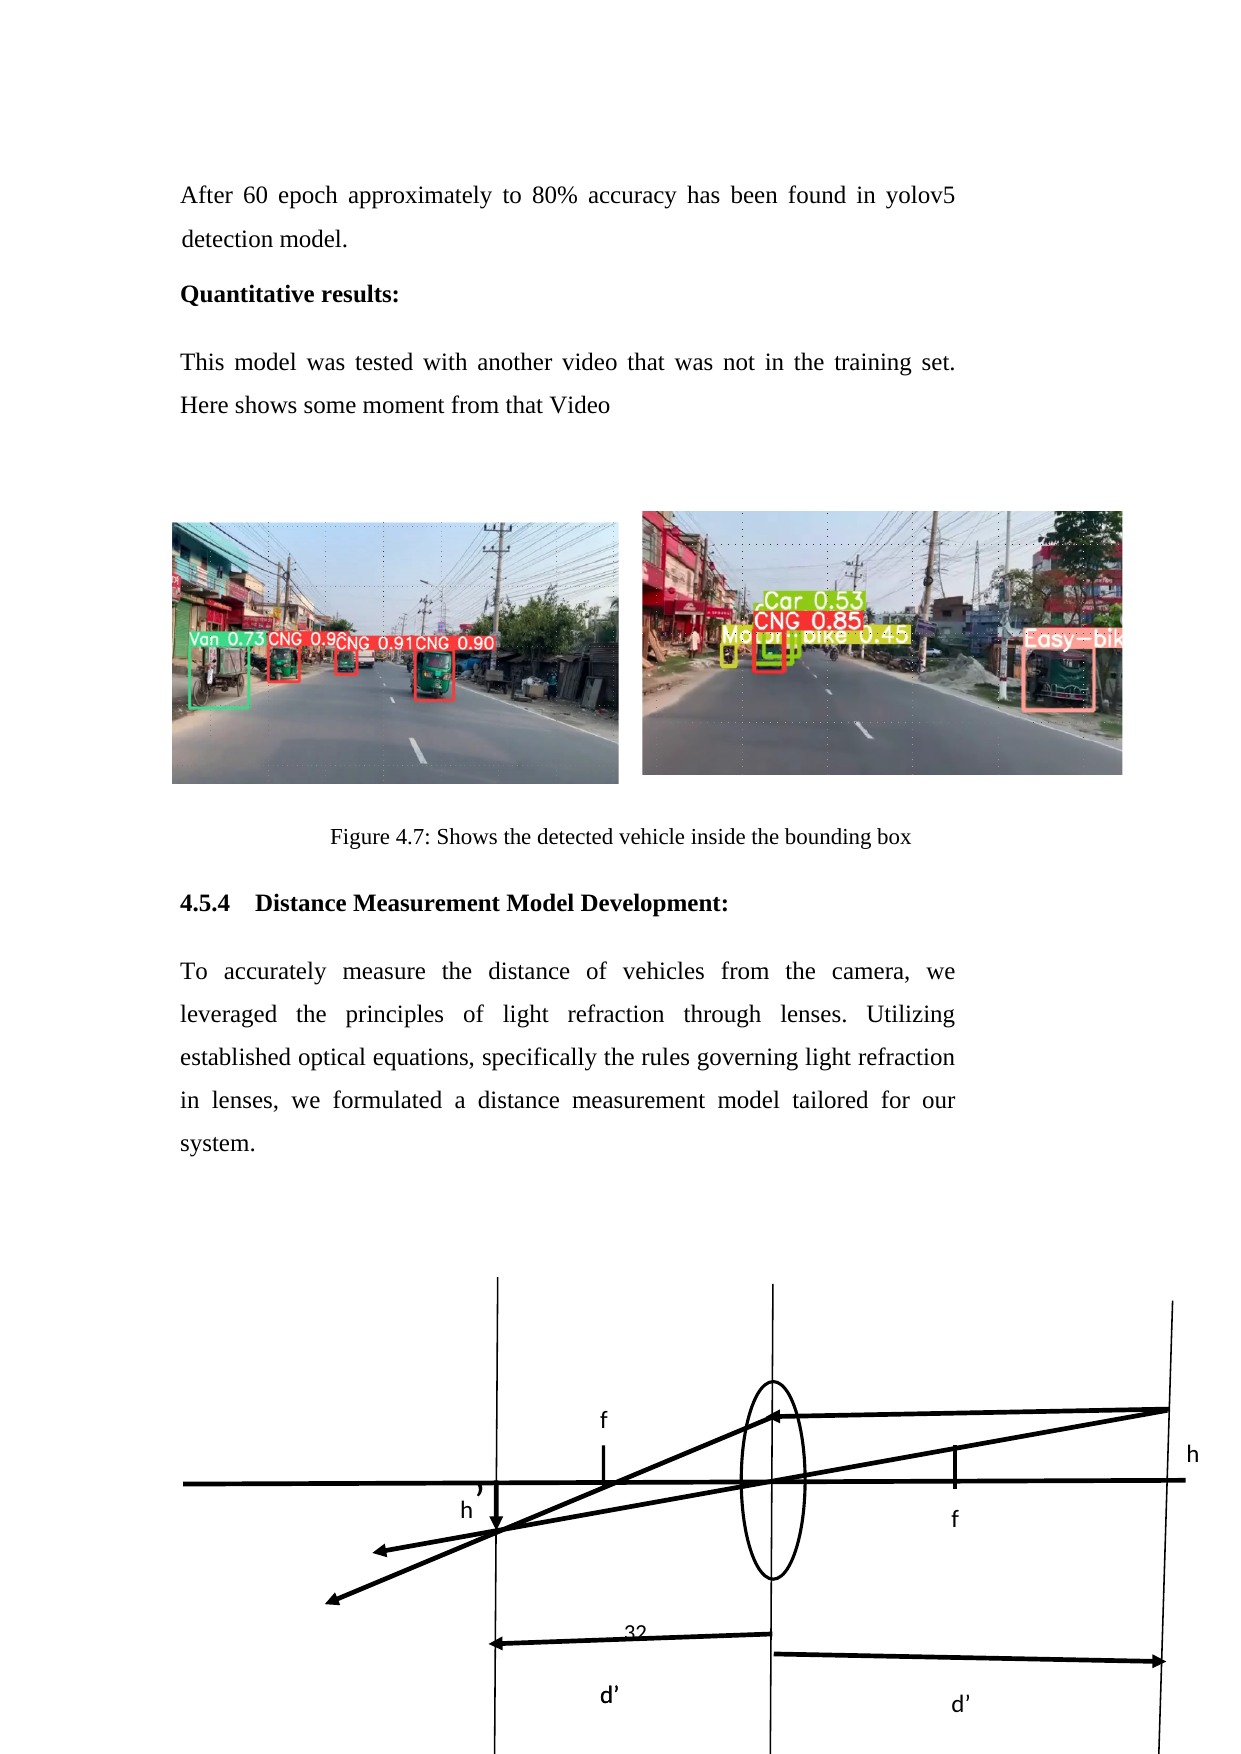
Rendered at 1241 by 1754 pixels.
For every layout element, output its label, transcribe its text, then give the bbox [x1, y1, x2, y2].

text Quantitative results: [180, 279, 1106, 308]
text To accurately measure the distance of vehicles from the camera, we leveraged the principles of light refraction through lenses. Utilizing established optical equations, specifically the rules governing light refraction in lenses, we formulated a distance measurement model tailored for our system. [180, 956, 956, 1157]
text 4.5.4 Distance Measurement Model Development: [180, 888, 956, 916]
text After 60 epoch approximately to 80% accuracy has been found in yolov5 detection model. [180, 181, 956, 252]
picture [642, 511, 1123, 775]
text This model was tested with another video that was not in the training set. Here shows some moment from that Video [180, 347, 956, 419]
picture [170, 520, 619, 784]
